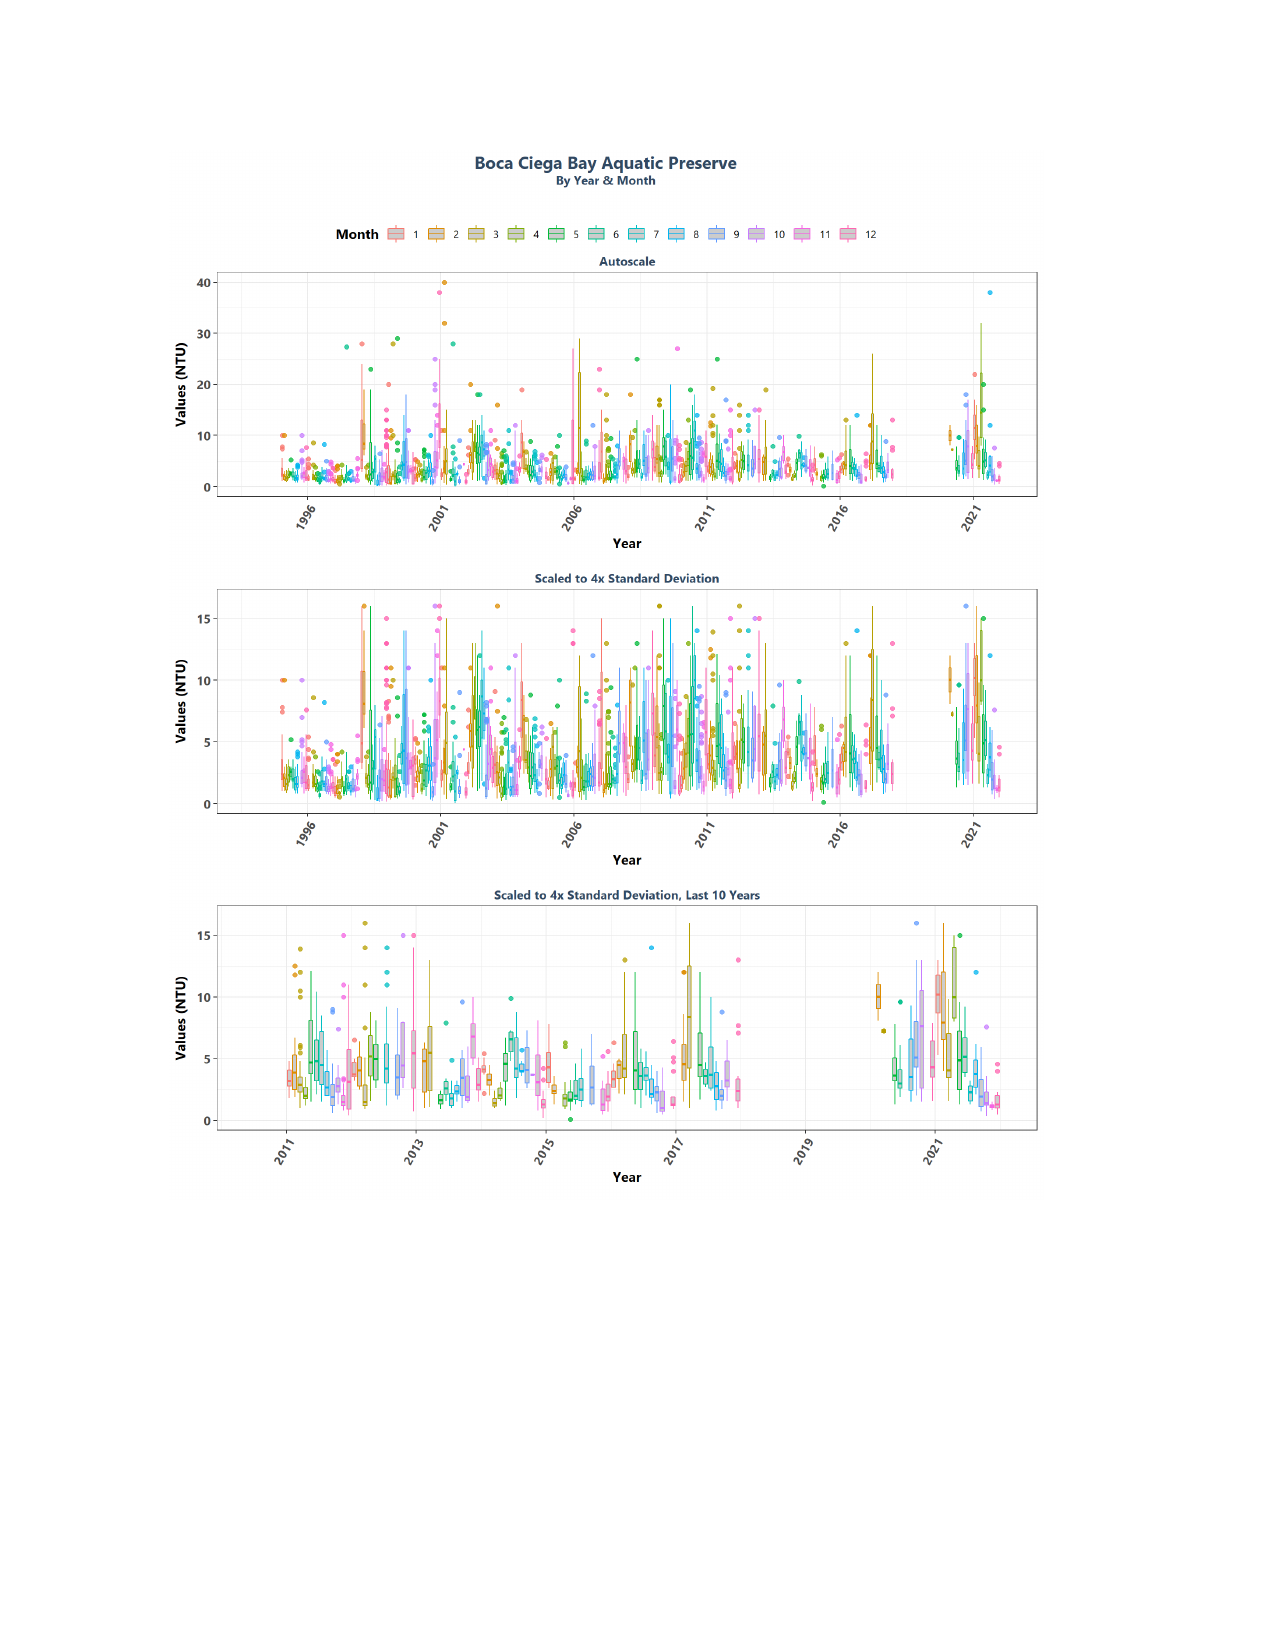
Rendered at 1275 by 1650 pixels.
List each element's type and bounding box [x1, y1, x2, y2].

picture [168, 150, 1044, 1200]
